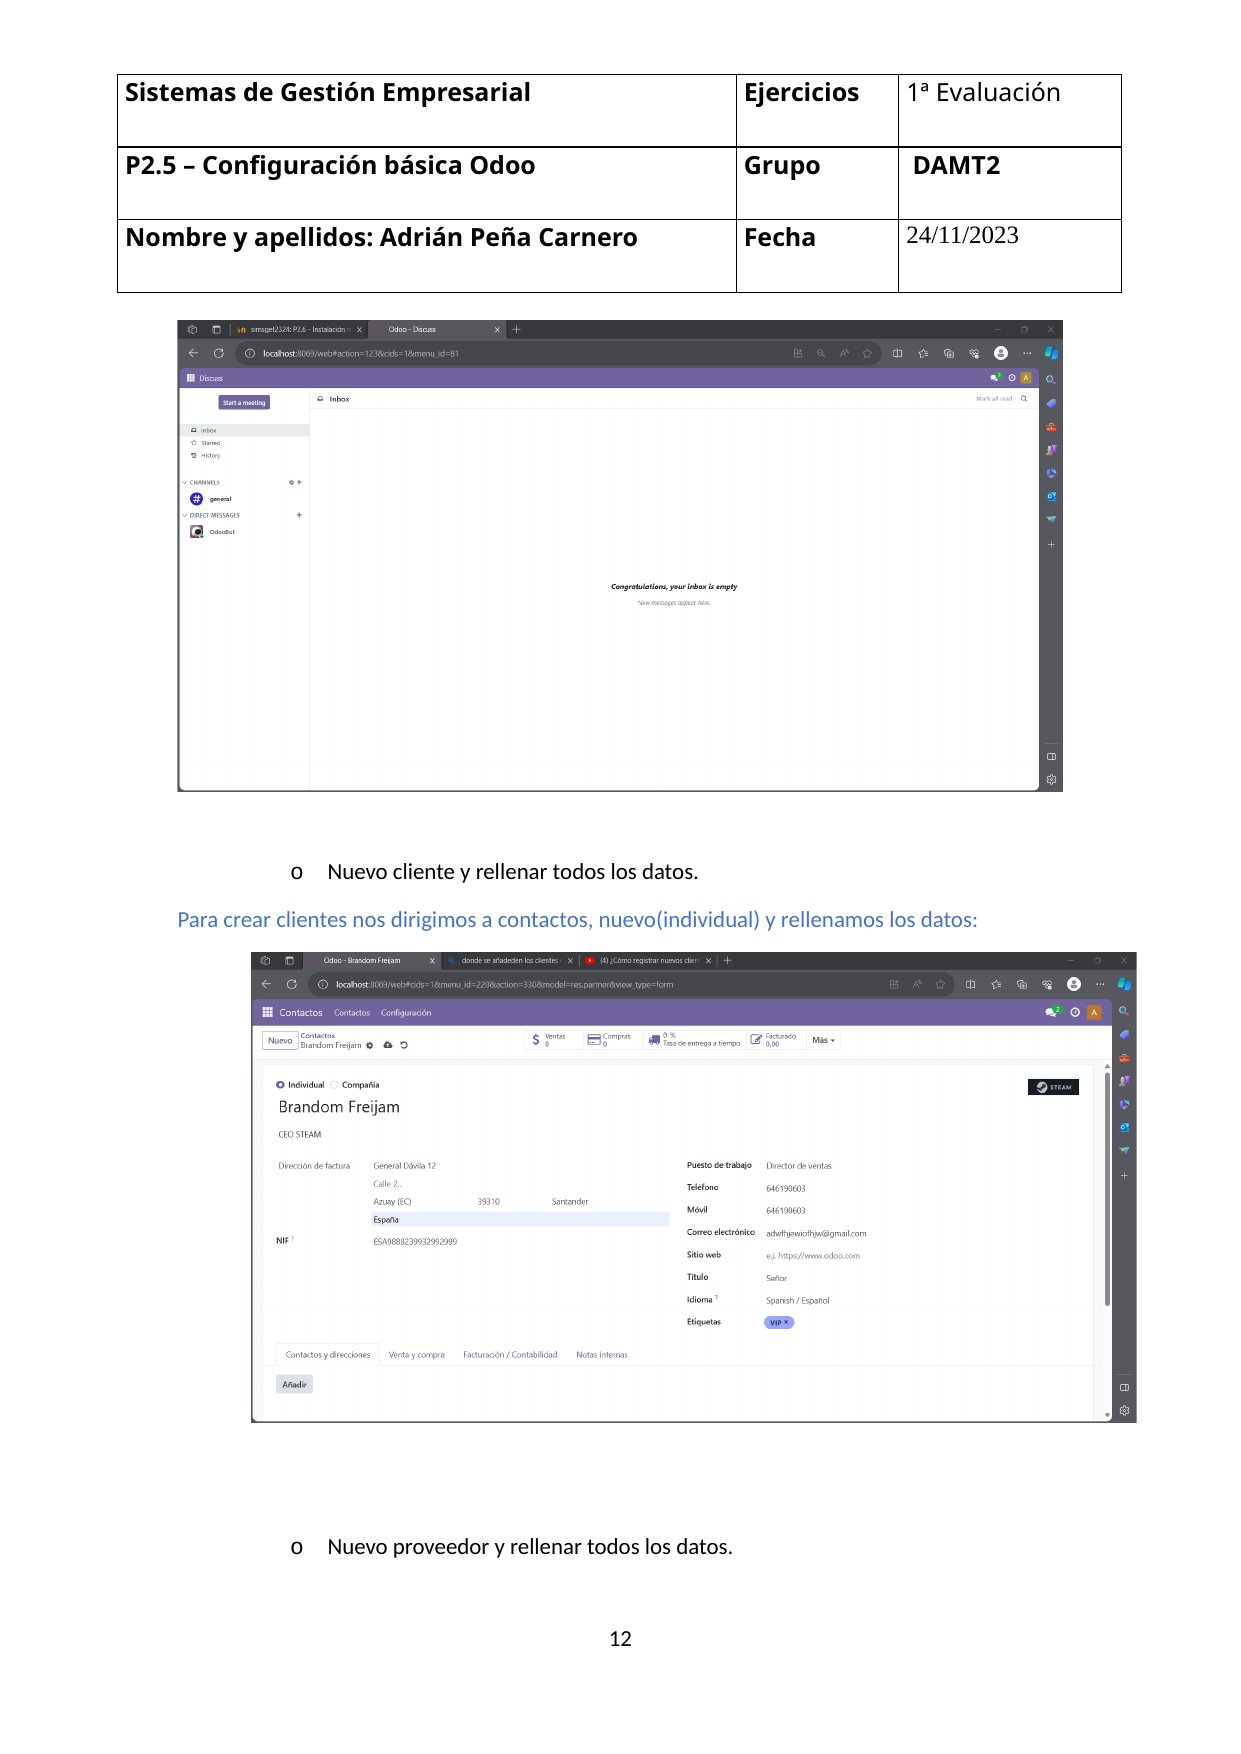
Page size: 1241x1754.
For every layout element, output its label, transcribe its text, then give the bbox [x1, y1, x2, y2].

picture [177, 320, 1063, 792]
picture [251, 952, 1137, 1423]
text Para crear clientes nos dirigimos a contactos, nuevo(individual) y rellenamos los datos: [177, 905, 1063, 933]
list Nuevo cliente y rellenar todos los datos. [290, 857, 1063, 886]
list Nuevo proveedor y rellenar todos los datos. [290, 1532, 1063, 1561]
